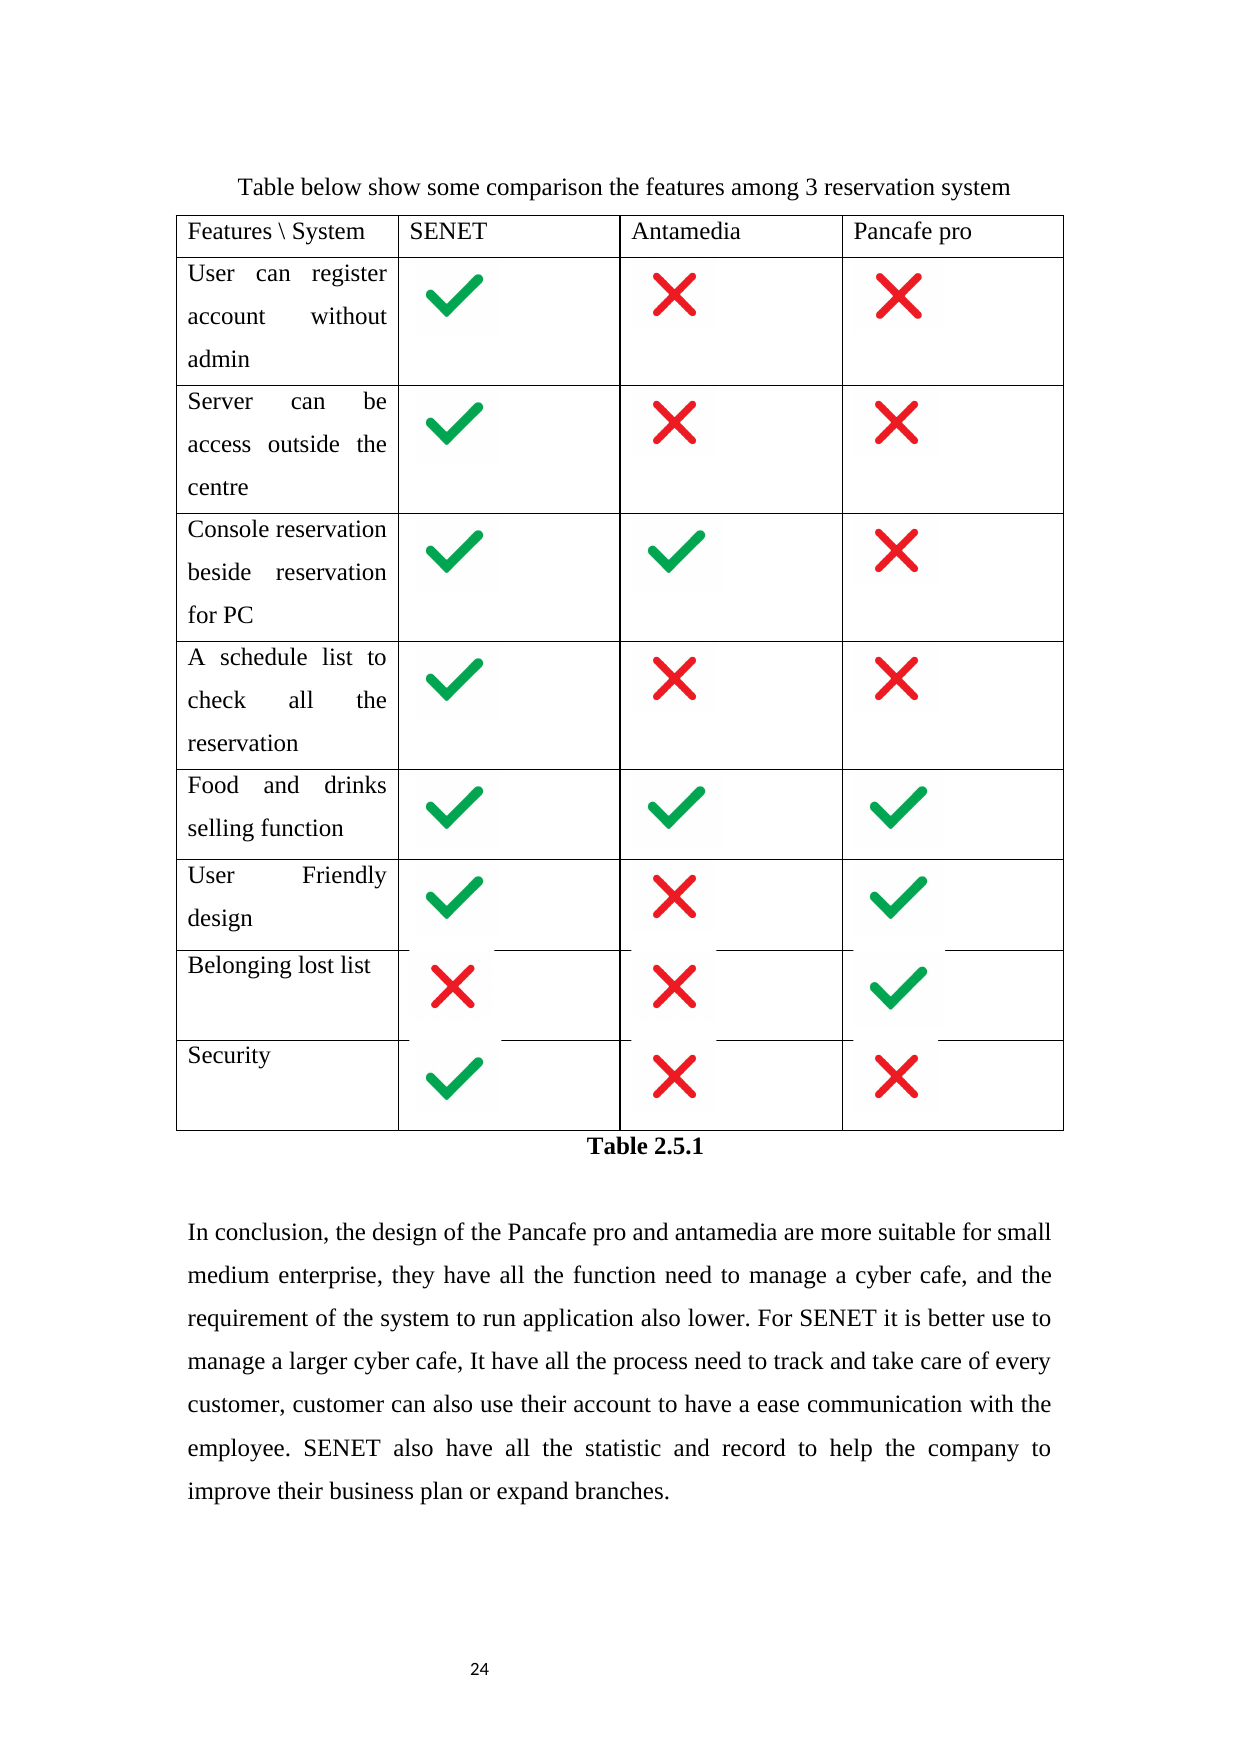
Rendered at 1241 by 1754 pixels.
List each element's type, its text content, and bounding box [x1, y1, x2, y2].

table_cell Belonging lost list [177, 951, 398, 1039]
table_cell [399, 386, 619, 513]
table_cell [621, 860, 842, 949]
picture [853, 1040, 939, 1112]
picture [631, 258, 717, 330]
text Table below show some comparison the features among 3 reservation system [187, 172, 1053, 201]
table_cell Server can be access outside the centre [177, 386, 398, 513]
picture [409, 950, 495, 1022]
table_cell [621, 770, 842, 859]
table_cell [621, 1041, 842, 1130]
picture [631, 860, 717, 932]
picture [853, 950, 946, 1028]
table_cell [399, 860, 619, 949]
table_cell [399, 514, 619, 641]
picture [631, 1040, 717, 1112]
picture [853, 386, 939, 458]
picture [631, 770, 724, 848]
picture [853, 258, 944, 334]
table_cell Security [177, 1041, 398, 1130]
picture [409, 642, 502, 720]
picture [631, 950, 717, 1022]
table_cell [399, 1041, 619, 1130]
picture [409, 860, 502, 938]
table_cell [843, 514, 1063, 641]
table_header Pancafe pro [843, 216, 1063, 257]
table_header Features \ System [177, 216, 398, 257]
table_cell [843, 951, 1063, 1039]
table_cell [621, 258, 842, 385]
picture [409, 514, 502, 592]
picture [631, 642, 717, 714]
picture [853, 642, 939, 714]
picture [631, 514, 724, 592]
table_cell Console reservation beside reservation for PC [177, 514, 398, 641]
table_cell [399, 951, 619, 1039]
table_cell [399, 770, 619, 859]
table_cell [621, 642, 842, 769]
picture [409, 258, 502, 336]
table_cell User can register account without admin [177, 258, 398, 385]
picture [853, 860, 946, 938]
picture [853, 514, 939, 586]
table_cell User Friendly design [177, 860, 398, 949]
text Table 2.5.1 [187, 1131, 1053, 1159]
table_cell [843, 258, 1063, 385]
table_cell [399, 642, 619, 769]
table_cell [399, 258, 619, 385]
table_cell [843, 642, 1063, 769]
table_cell [621, 386, 842, 513]
table_cell [843, 770, 1063, 859]
text In conclusion, the design of the Pancafe pro and antamedia are more suitable for small medium enterprise, they have all the function need to manage a cyber cafe, and the requirement of the system to run application also lower. For SENET it is better use to manage a larger cyber cafe, It have all the process need to track and take care of every customer, customer can also use their account to have a ease communication with the employee. SENET also have all the statistic and record to help the company to improve their business plan or expand branches. [187, 1217, 1053, 1504]
table_cell [843, 1041, 1063, 1130]
table_header Antamedia [621, 216, 842, 257]
table_cell [843, 386, 1063, 513]
table_cell [621, 951, 842, 1039]
table_cell [621, 514, 842, 641]
picture [853, 770, 946, 848]
picture [631, 386, 717, 458]
table_cell A schedule list to check all the reservation [177, 642, 398, 769]
table_cell [843, 860, 1063, 949]
picture [409, 386, 502, 464]
picture [409, 1040, 502, 1118]
table_cell Food and drinks selling function [177, 770, 398, 859]
table_header SENET [399, 216, 619, 257]
picture [409, 770, 502, 848]
